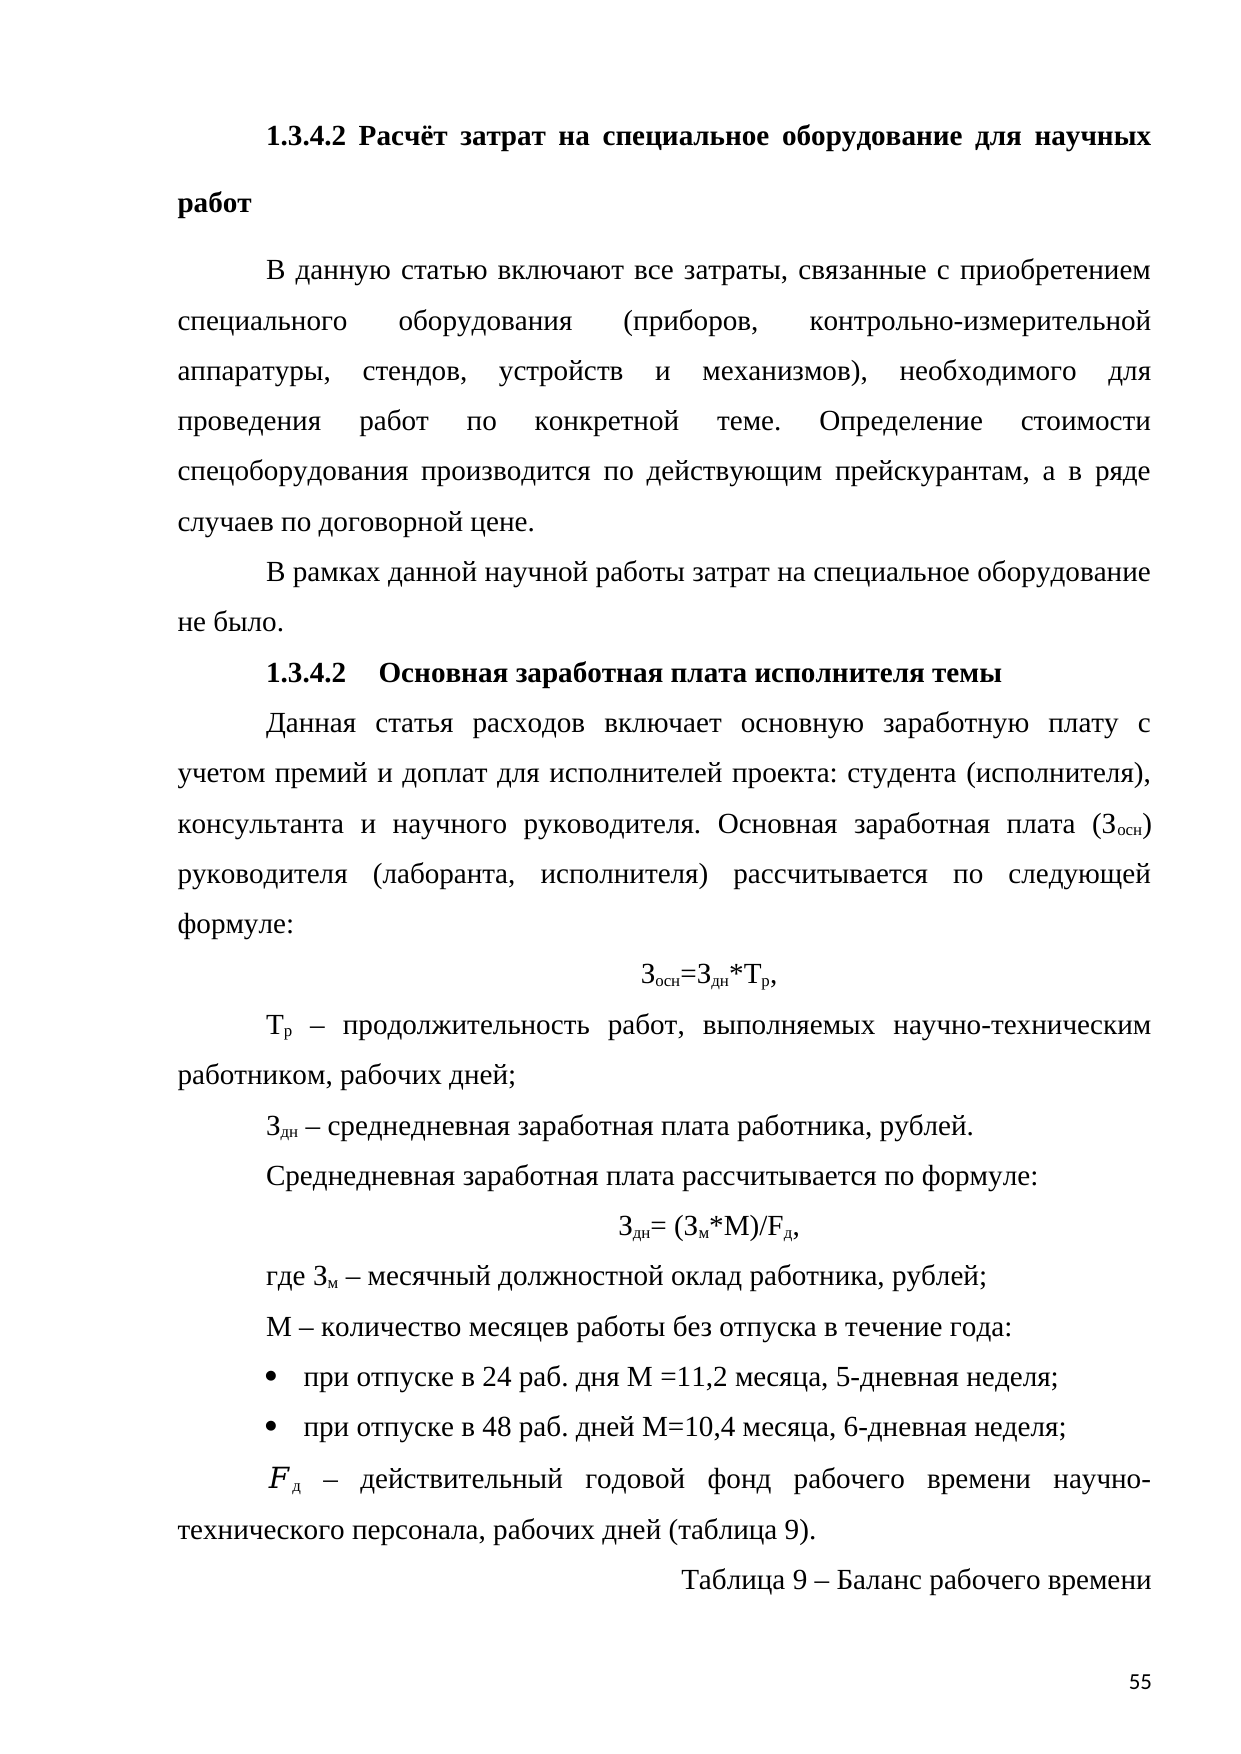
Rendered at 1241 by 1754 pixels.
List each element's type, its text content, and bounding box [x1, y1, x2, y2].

text Зосн=Здн*Тр, [177, 957, 1152, 990]
text Среднедневная заработная плата рассчитывается по формуле: [177, 1158, 1152, 1191]
text Здн= (Зм*М)/Fд, [177, 1208, 1152, 1242]
text где Зм – месячный должностной оклад работника, рублей; [177, 1258, 1152, 1292]
text М – количество месяцев работы без отпуска в течение года: [177, 1309, 1152, 1342]
text 𝐹д – действительный годовой фонд рабочего времени научно-технического персонала, рабочих дней (таблица 9). [177, 1460, 1152, 1546]
list Основная заработная плата исполнителя темы [266, 655, 1152, 688]
text Здн – среднедневная заработная плата работника, рублей. [177, 1108, 1152, 1141]
list при отпуске в 48 раб. дней М=10,4 месяца, 6-дневная неделя; [266, 1409, 1152, 1443]
text Тр – продолжительность работ, выполняемых научно-техническим работником, рабочих дней; [177, 1007, 1152, 1091]
text Таблица 9 – Баланс рабочего времени [177, 1562, 1152, 1596]
text 1.3.4.2 Расчёт затрат на специальное оборудование для научных работ [177, 118, 1152, 219]
text Данная статья расходов включает основную заработную плату с учетом премий и доплат для исполнителей проекта: студента (исполнителя), консультанта и научного руководителя. Основная заработная плата (Зосн) руководителя (лаборанта, исполнителя) рассчитывается по следующей формуле: [177, 705, 1152, 940]
text В данную статью включают все затраты, связанные с приобретением специального оборудования (приборов, контрольно-измерительной аппаратуры, стендов, устройств и механизмов), необходимого для проведения работ по конкретной теме. Определение стоимости спецоборудования производится по действующим прейскурантам, а в ряде случаев по договорной цене. [177, 252, 1152, 537]
list при отпуске в 24 раб. дня М =11,2 месяца, 5-дневная неделя; [266, 1359, 1152, 1393]
text В рамках данной научной работы затрат на специальное оборудование не было. [177, 554, 1152, 638]
